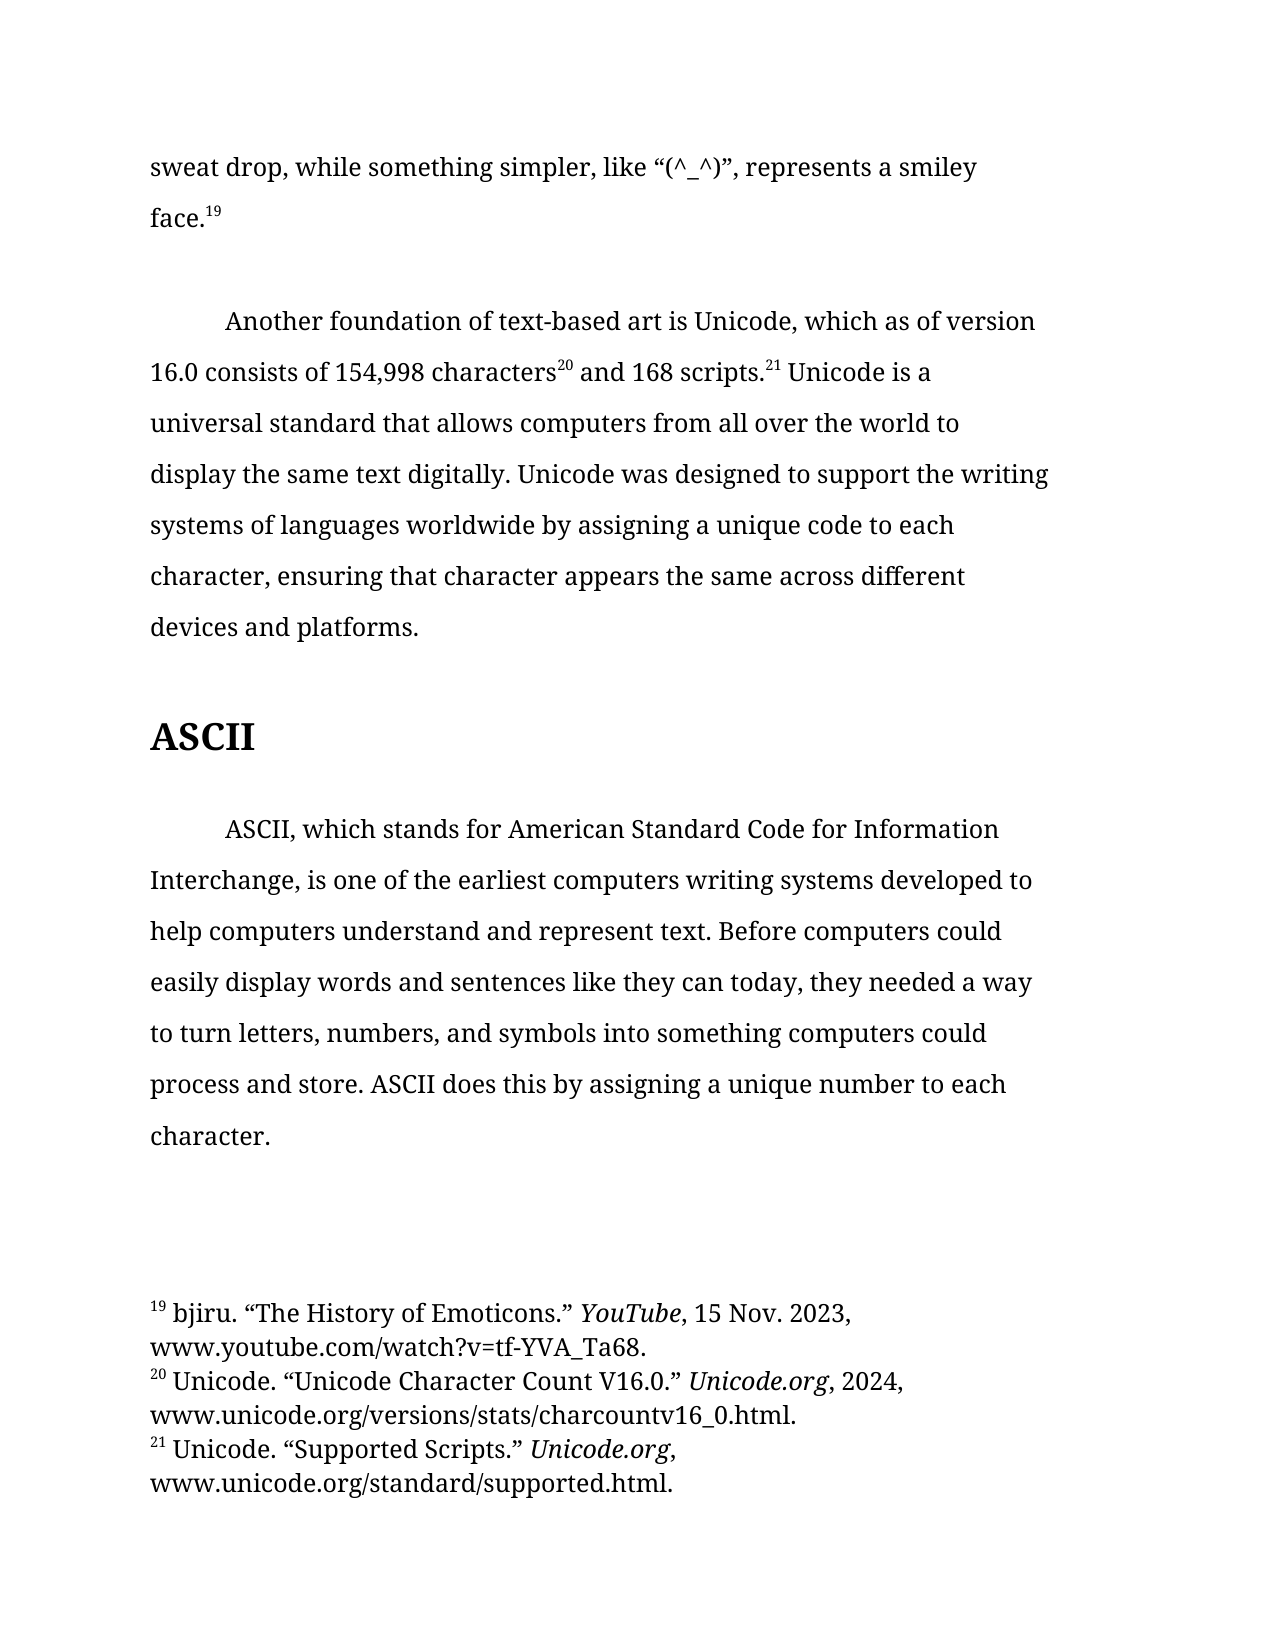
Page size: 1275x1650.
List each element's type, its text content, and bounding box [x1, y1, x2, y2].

subtitle ASCII [150, 710, 1050, 761]
text Another foundation of text-based art is Unicode, which as of version 16.0 consists of 154,998 characters and 168 scripts. Unicode is a universal standard that allows computers from all over the world to display the same text digitally. Unicode was designed to support the writing systems of languages worldwide by assigning a unique code to each character, ensuring that character appears the same across different devices and platforms. [150, 303, 1050, 643]
text ASCII, which stands for American Standard Code for Information Interchange, is one of the earliest computers writing systems developed to help computers understand and represent text. Before computers could easily display words and sentences like they can today, they needed a way to turn letters, numbers, and symbols into something computers could process and store. ASCII does this by assigning a unique number to each character. [150, 812, 1050, 1152]
